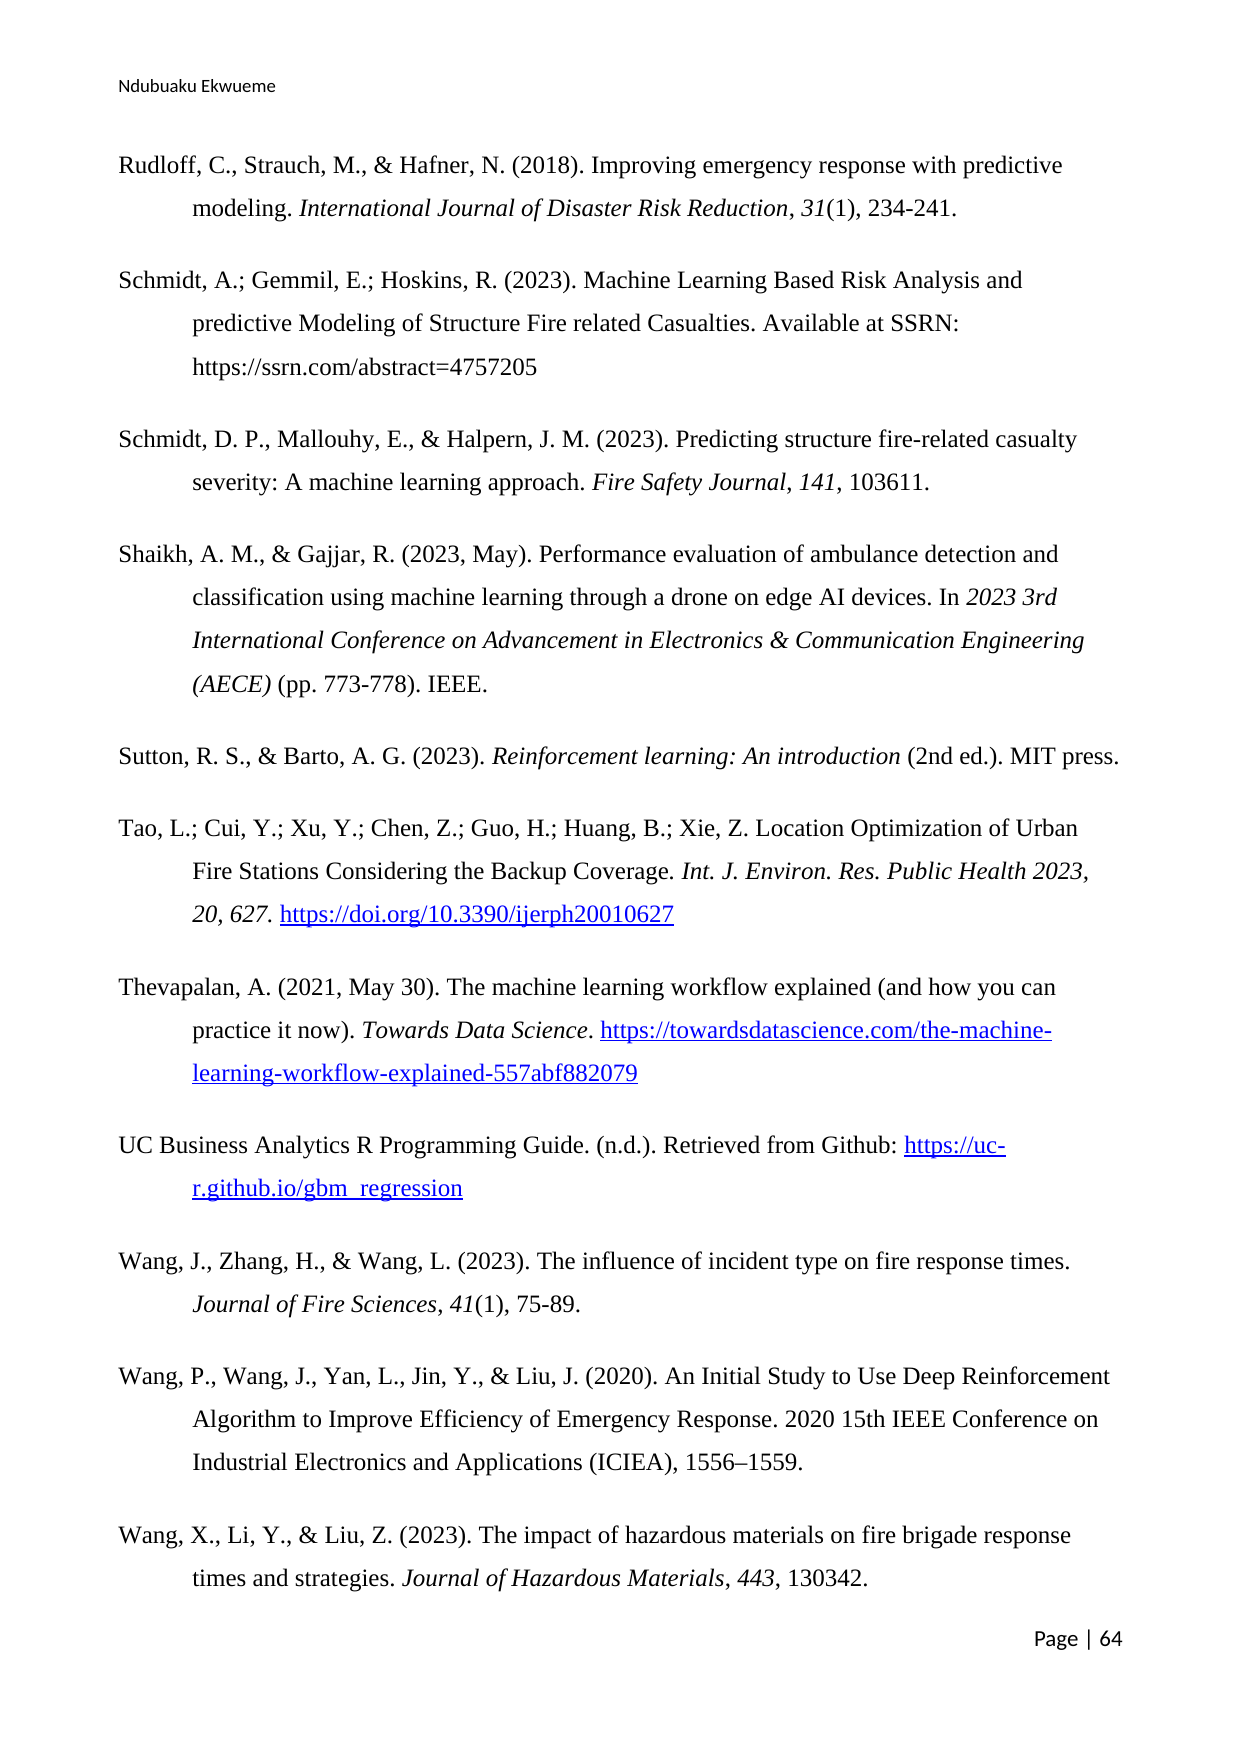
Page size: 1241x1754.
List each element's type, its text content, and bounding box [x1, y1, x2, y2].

text Schmidt, A.; Gemmil, E.; Hoskins, R. (2023). Machine Learning Based Risk Analysis and predictive Modeling of Structure Fire related Casualties. Available at SSRN: https://ssrn.com/abstract=4757205 [118, 265, 1122, 380]
text Wang, J., Zhang, H., & Wang, L. (2023). The influence of incident type on fire response times. Journal of Fire Sciences, 41(1), 75-89. [118, 1246, 1122, 1318]
text Rudloff, C., Strauch, M., & Hafner, N. (2018). Improving emergency response with predictive modeling. International Journal of Disaster Risk Reduction, 31(1), 234-241. [118, 150, 1122, 222]
text Tao, L.; Cui, Y.; Xu, Y.; Chen, Z.; Guo, H.; Huang, B.; Xie, Z. Location Optimization of Urban Fire Stations Considering the Backup Coverage. Int. J. Environ. Res. Public Health 2023, 20, 627. https://doi.org/10.3390/ijerph20010627 [118, 813, 1122, 928]
text Thevapalan, A. (2021, May 30). The machine learning workflow explained (and how you can practice it now). Towards Data Science. https://towardsdatascience.com/the-machine-learning-workflow-explained-557abf882079 [118, 972, 1122, 1087]
text Shaikh, A. M., & Gajjar, R. (2023, May). Performance evaluation of ambulance detection and classification using machine learning through a drone on edge AI devices. In 2023 3rd International Conference on Advancement in Electronics & Communication Engineering (AECE) (pp. 773-778). IEEE. [118, 539, 1122, 697]
text Schmidt, D. P., Mallouhy, E., & Halpern, J. M. (2023). Predicting structure fire-related casualty severity: A machine learning approach. Fire Safety Journal, 141, 103611. [118, 424, 1122, 496]
text Wang, P., Wang, J., Yan, L., Jin, Y., & Liu, J. (2020). An Initial Study to Use Deep Reinforcement Algorithm to Improve Efficiency of Emergency Response. 2020 15th IEEE Conference on Industrial Electronics and Applications (ICIEA), 1556–1559. [118, 1361, 1122, 1476]
text UC Business Analytics R Programming Guide. (n.d.). Retrieved from Github: https://uc-r.github.io/gbm_regression [118, 1130, 1122, 1202]
text Wang, X., Li, Y., & Liu, Z. (2023). The impact of hazardous materials on fire brigade response times and strategies. Journal of Hazardous Materials, 443, 130342. [118, 1520, 1122, 1592]
text Sutton, R. S., & Barto, A. G. (2023). Reinforcement learning: An introduction (2nd ed.). MIT press. [118, 741, 1122, 770]
